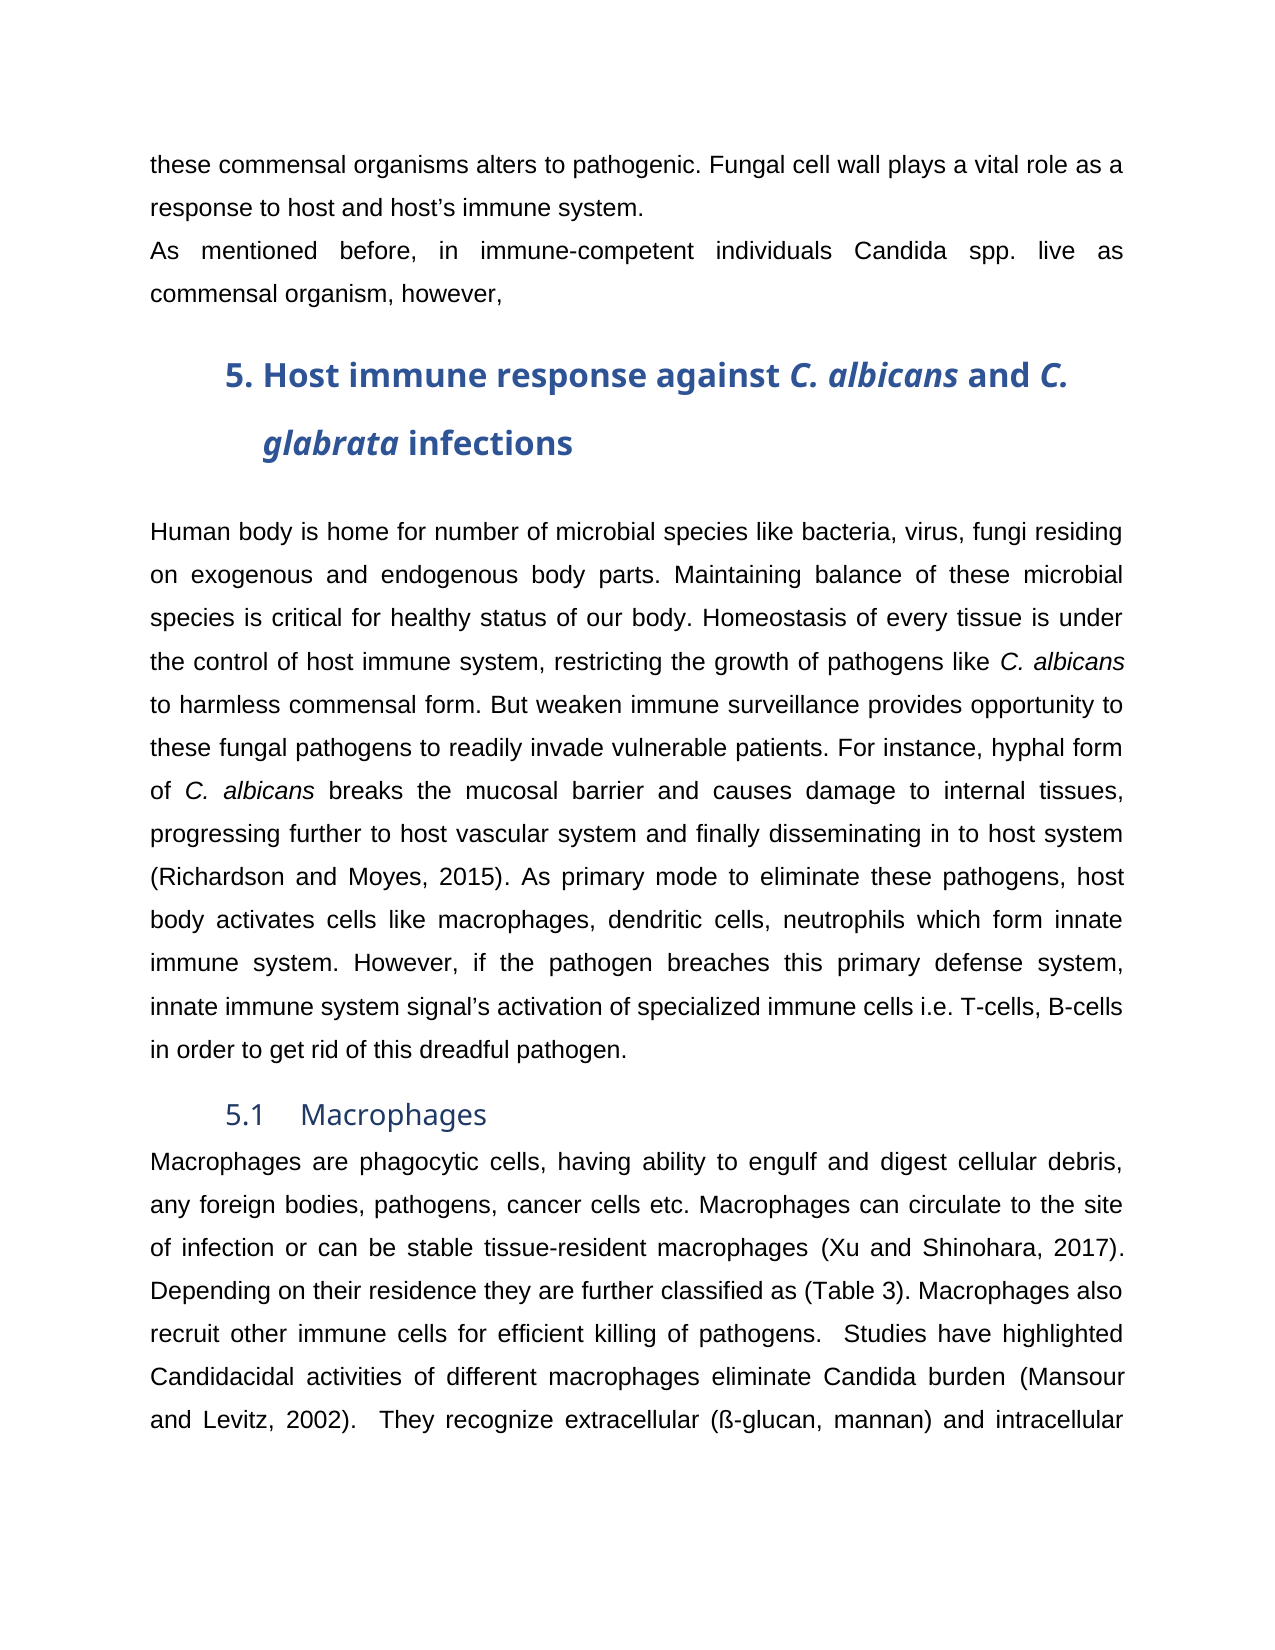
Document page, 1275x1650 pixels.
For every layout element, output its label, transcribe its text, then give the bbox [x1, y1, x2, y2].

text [150, 150, 1125, 222]
list Host immune response against C. albicans and C. glabrata infections [225, 352, 1125, 465]
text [150, 1147, 1125, 1434]
text As mentioned before, in immune-competent individuals Candida spp. live as commensal organism, however, [150, 236, 1125, 308]
list Macrophages [225, 1094, 1125, 1134]
text Human body is home for number of microbial species like bacteria, virus, fungi residing on exogenous and endogenous body parts. Maintaining balance of these microbial species is critical for healthy status of our body. Homeostasis of every tissue is under the control of host immune system, restricting the growth of pathogens like C. albicans to harmless commensal form. But weaken immune surveillance provides opportunity to these fungal pathogens to readily invade vulnerable patients. For instance, hyphal form of C. albicans breaks the mucosal barrier and causes damage to internal tissues, progressing further to host vascular system and finally disseminating in to host system (Richardson and Moyes, 2015). As primary mode to eliminate these pathogens, host body activates cells like macrophages, dendritic cells, neutrophils which form innate immune system. However, if the pathogen breaches this primary defense system, innate immune system signal’s activation of specialized immune cells i.e. T-cells, B-cells in order to get rid of this dreadful pathogen. [150, 517, 1125, 1063]
